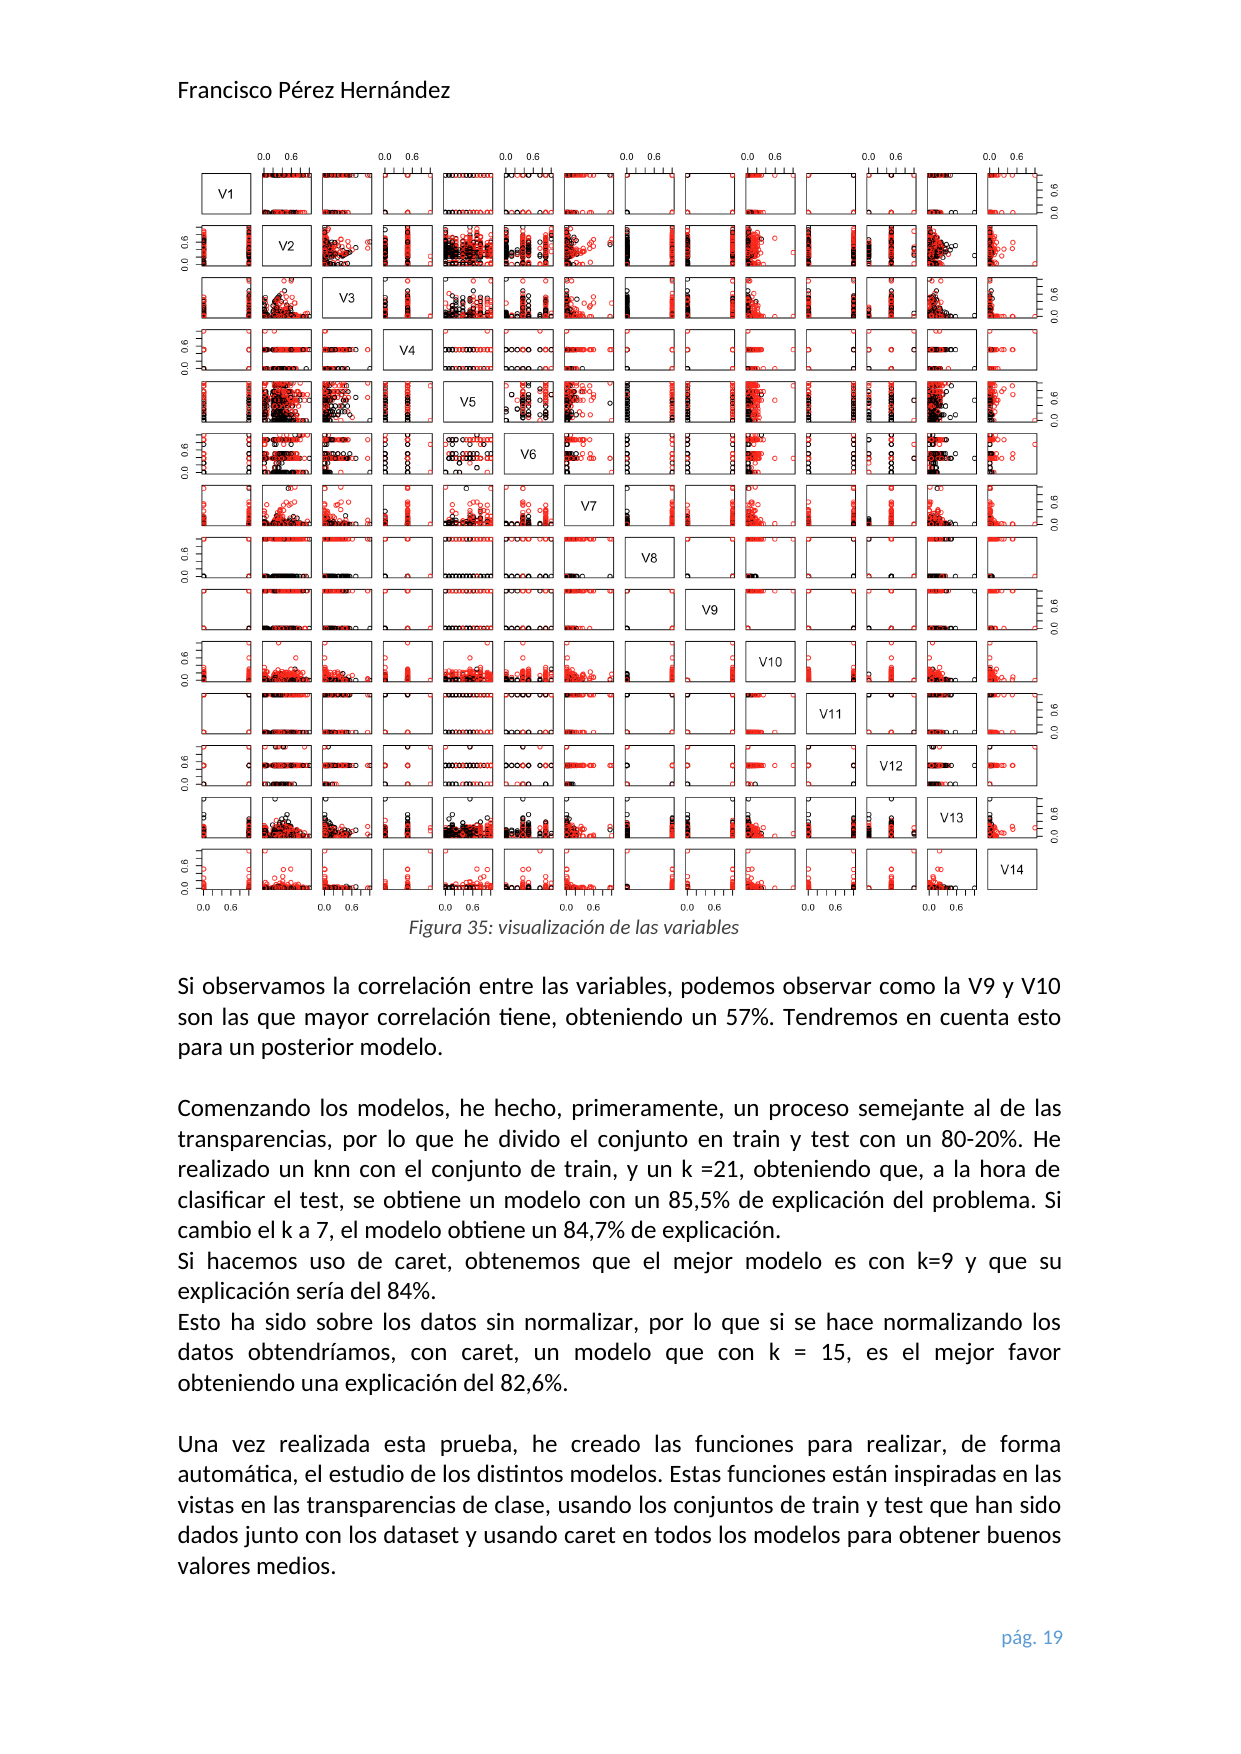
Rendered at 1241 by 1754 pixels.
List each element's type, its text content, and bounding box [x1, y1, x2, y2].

text Comenzando los modelos, he hecho, primeramente, un proceso semejante al de las transparencias, por lo que he divido el conjunto en train y test con un 80-20%. He realizado un knn con el conjunto de train, y un k =21, obteniendo que, a la hora de clasificar el test, se obtiene un modelo con un 85,5% de explicación del problema. Si cambio el k a 7, el modelo obtiene un 84,7% de explicación. [177, 1092, 1063, 1245]
text Figura 35: visualización de las variables [177, 915, 973, 940]
text Una vez realizada esta prueba, he creado las funciones para realizar, de forma automática, el estudio de los distintos modelos. Estas funciones están inspiradas en las vistas en las transparencias de clase, usando los conjuntos de train y test que han sido dados junto con los dataset y usando caret en todos los modelos para obtener buenos valores medios. [177, 1428, 1063, 1581]
text Si observamos la correlación entre las variables, podemos observar como la V9 y V10 son las que mayor correlación tiene, obteniendo un 57%. Tendremos en cuenta esto para un posterior modelo. [177, 970, 1063, 1062]
picture [177, 147, 1063, 915]
text Esto ha sido sobre los datos sin normalizar, por lo que si se hace normalizando los datos obtendríamos, con caret, un modelo que con k = 15, es el mejor favor obteniendo una explicación del 82,6%. [177, 1306, 1063, 1397]
text Si hacemos uso de caret, obtenemos que el mejor modelo es con k=9 y que su explicación sería del 84%. [177, 1245, 1063, 1306]
